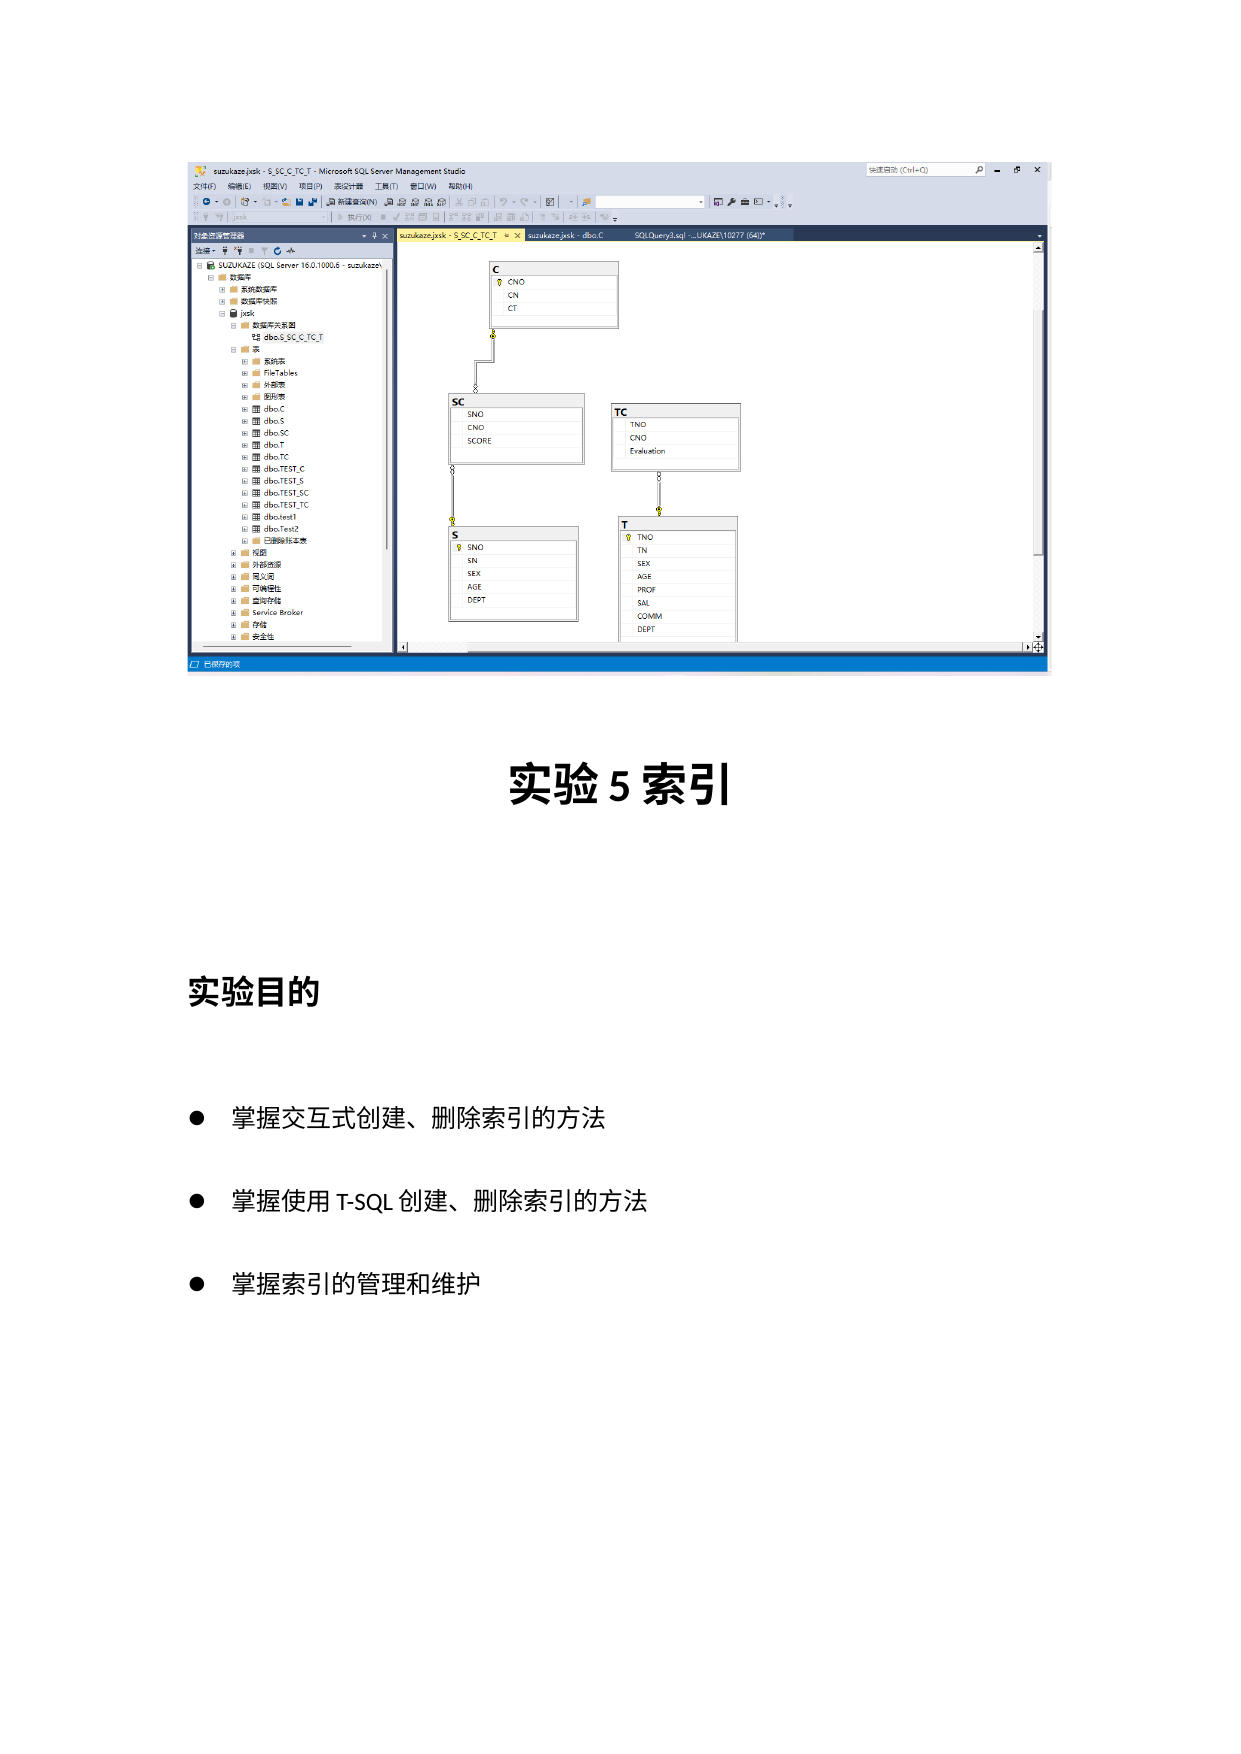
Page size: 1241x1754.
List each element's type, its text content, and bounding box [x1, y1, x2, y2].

list 掌握使用T-SQL创建、删除索引的方法 [187, 1167, 1053, 1232]
list 掌握交互式创建、删除索引的方法 [187, 1084, 1053, 1149]
list 掌握索引的管理和维护 [187, 1250, 1053, 1315]
subtitle 实验目的 [187, 957, 1053, 1022]
picture [187, 162, 1052, 676]
subtitle 实验5 索引 [187, 733, 1053, 830]
